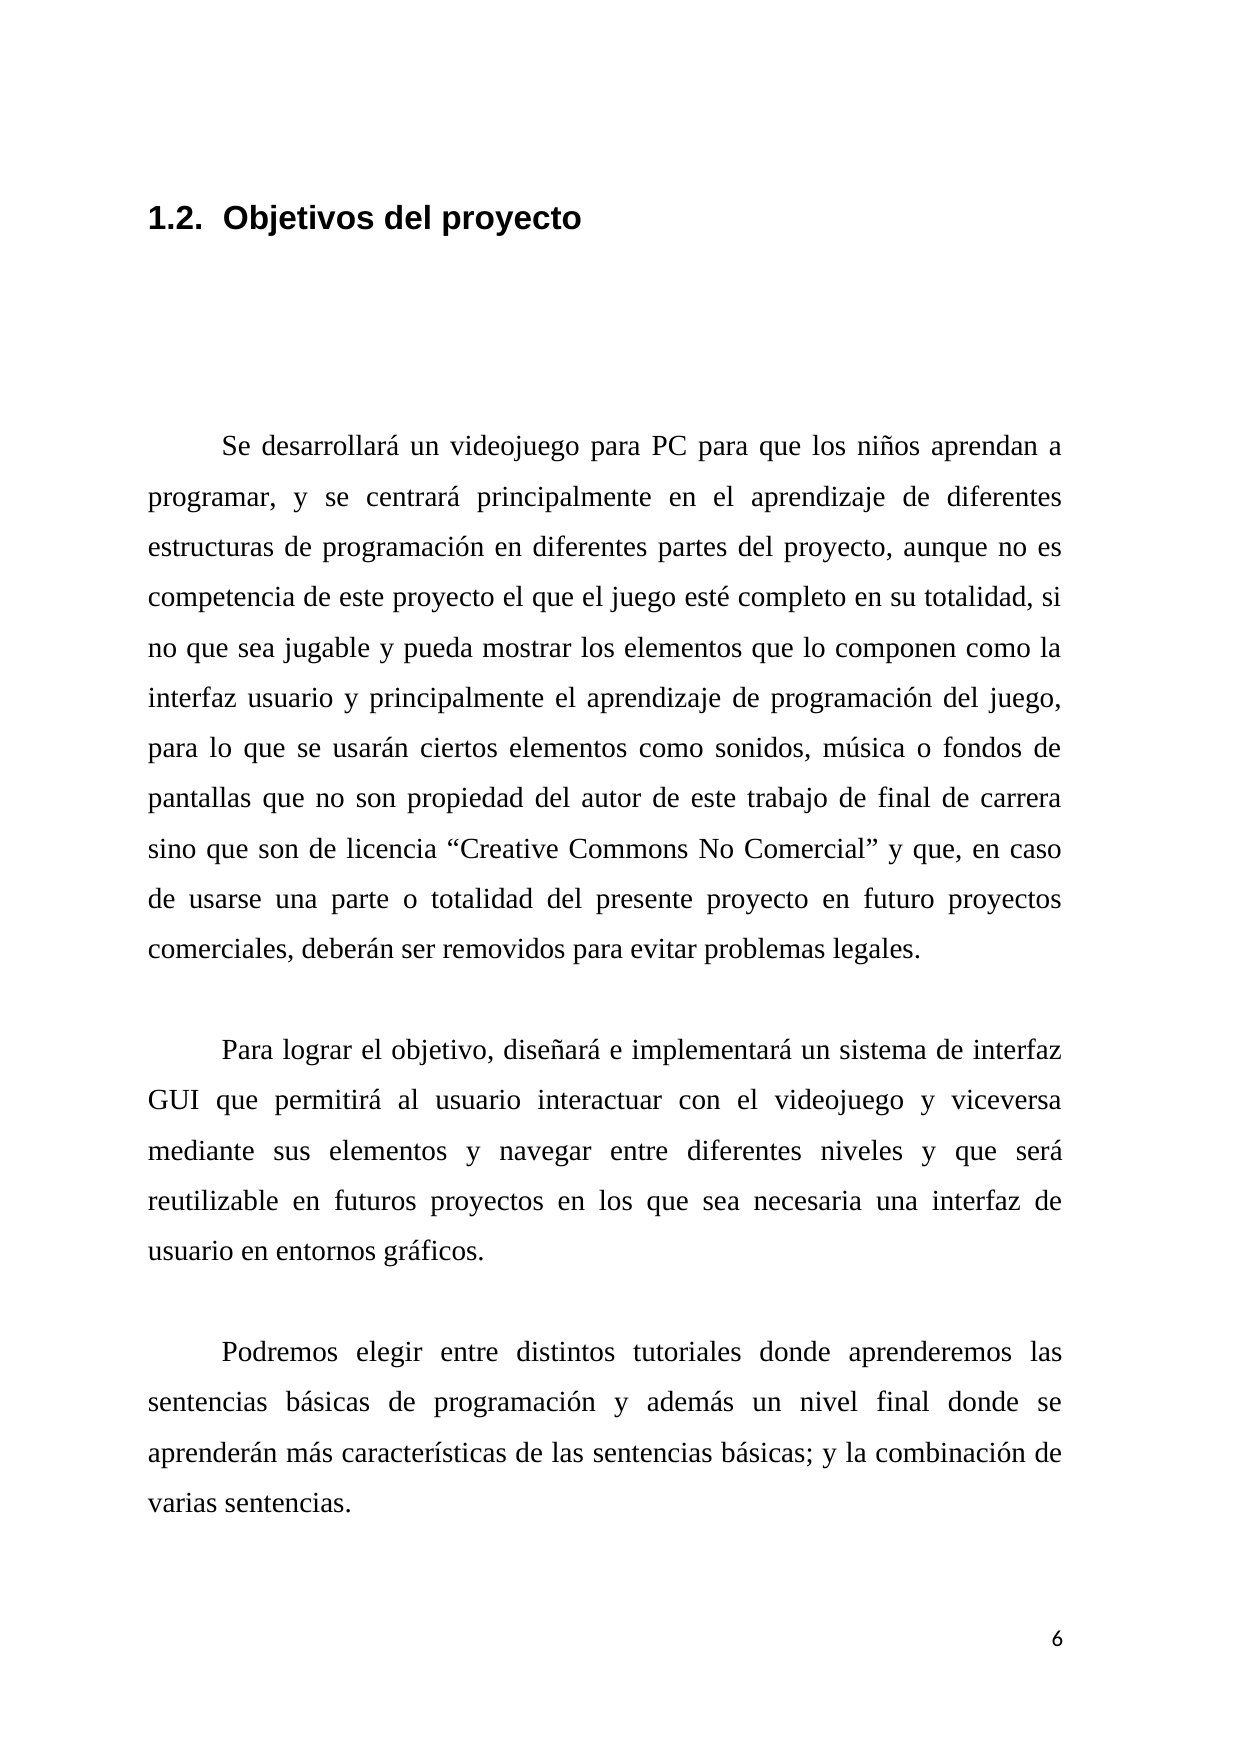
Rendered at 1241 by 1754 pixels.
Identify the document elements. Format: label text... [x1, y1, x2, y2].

text Podremos elegir entre distintos tutoriales donde aprenderemos las sentencias básicas de programación y además un nivel final donde se aprenderán más características de las sentencias básicas; y la combinación de varias sentencias. [148, 1334, 1063, 1518]
text Se desarrollará un videojuego para PC para que los niños aprendan a programar, y se centrará principalmente en el aprendizaje de diferentes estructuras de programación en diferentes partes del proyecto, aunque no es competencia de este proyecto el que el juego esté completo en su totalidad, si no que sea jugable y pueda mostrar los elementos que lo componen como la interfaz usuario y principalmente el aprendizaje de programación del juego, para lo que se usarán ciertos elementos como sonidos, música o fondos de pantallas que no son propiedad del autor de este trabajo de final de carrera sino que son de licencia “Creative Commons No Comercial” y que, en caso de usarse una parte o totalidad del presente proyecto en futuro proyectos comerciales, deberán ser removidos para evitar problemas legales. [148, 428, 1063, 965]
list Objetivos del proyecto [148, 198, 1063, 236]
text Para lograr el objetivo, diseñará e implementará un sistema de interfaz GUI que permitirá al usuario interactuar con el videojuego y viceversa mediante sus elementos y navegar entre diferentes niveles y que será reutilizable en futuros proyectos en los que sea necesaria una interfaz de usuario en entornos gráficos. [148, 1032, 1063, 1267]
